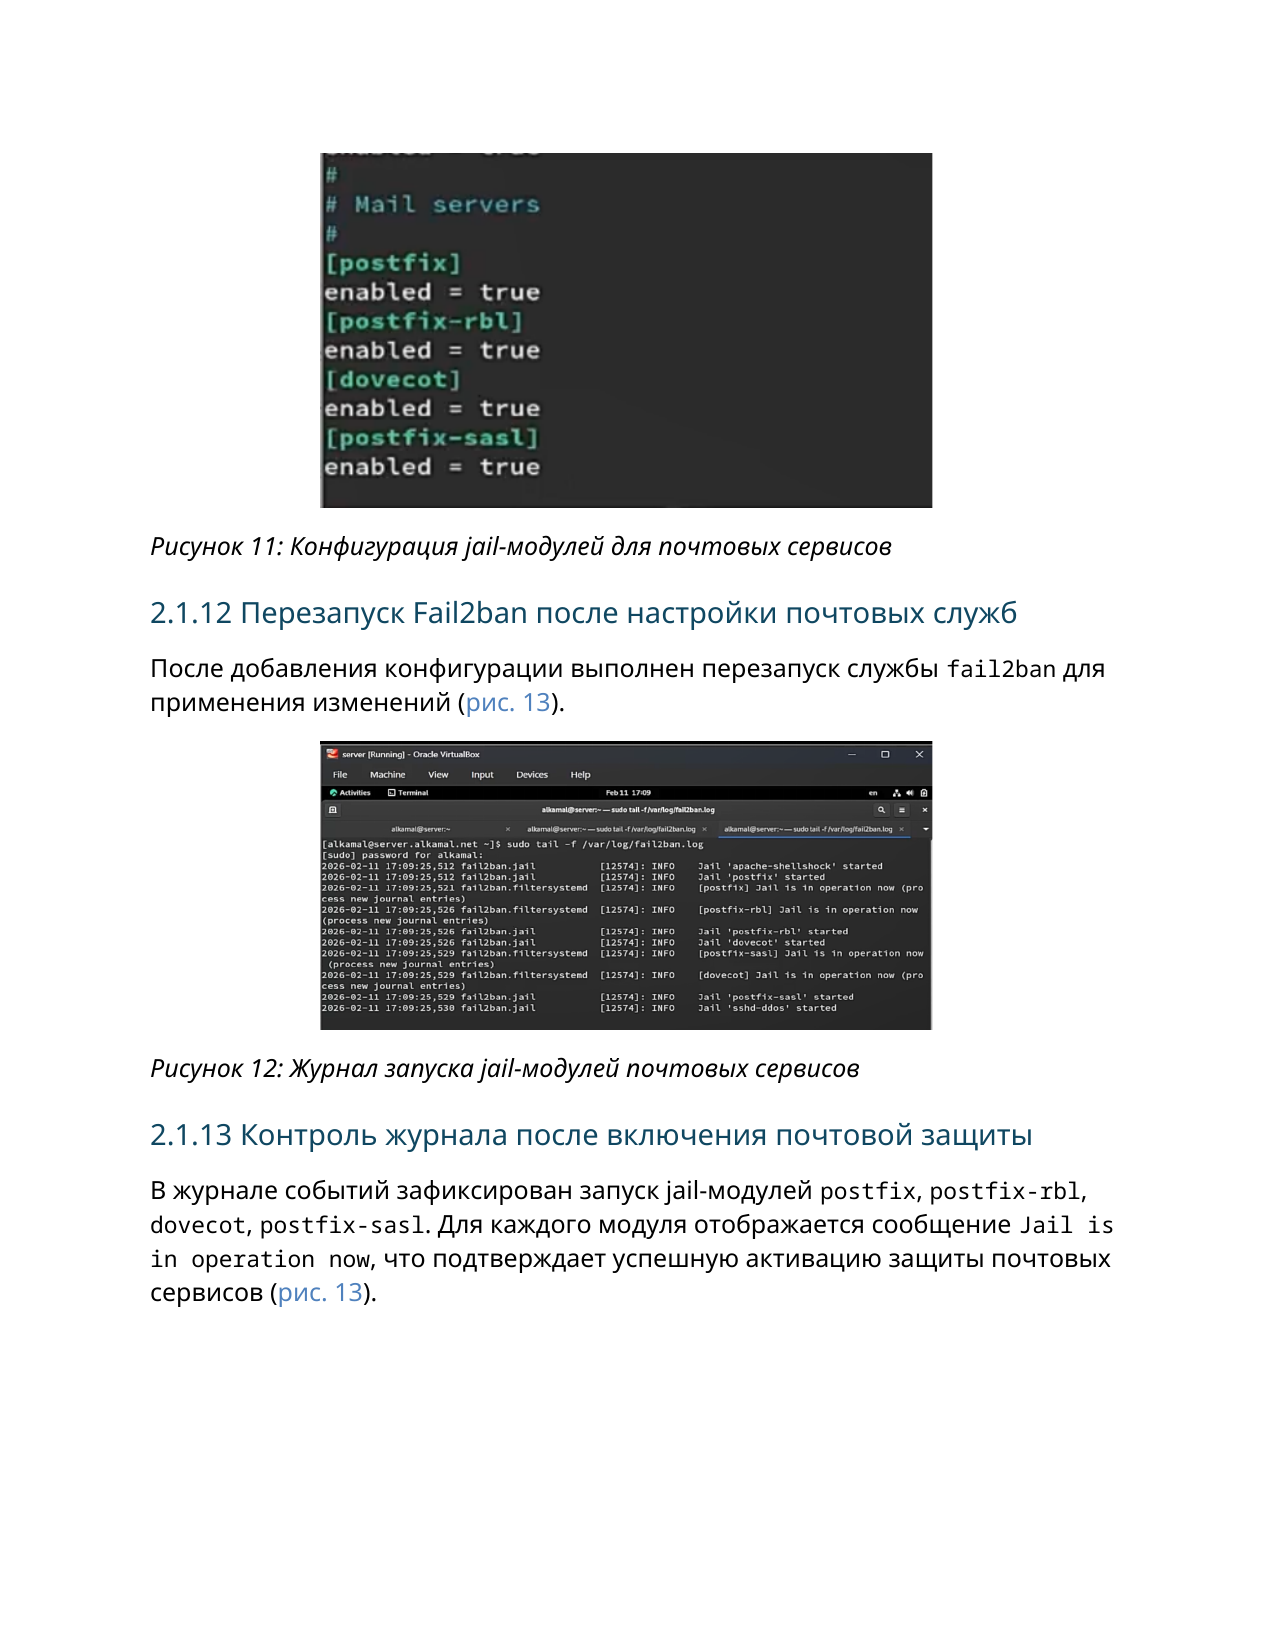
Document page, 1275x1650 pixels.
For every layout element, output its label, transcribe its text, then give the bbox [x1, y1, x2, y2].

text В журнале событий зафиксирован запуск jail-модулей postfix, postfix-rbl, dovecot, postfix-sasl. Для каждого модуля отображается сообщение Jail is in operation now, что подтверждает успешную активацию защиты почтовых сервисов (рис. 13). [150, 1173, 1125, 1309]
picture [320, 741, 933, 1030]
subtitle 2.1.13 Контроль журнала после включения почтовой защиты [150, 1114, 1125, 1154]
table_header Рисунок 12: Журнал запуска jail-модулей почтовых сервисов [139, 737, 1114, 1097]
picture [320, 153, 933, 508]
text После добавления конфигурации выполнен перезапуск службы fail2ban для применения изменений (рис. 13). [150, 650, 1125, 718]
table_header Рисунок 11: Конфигурация jail-модулей для почтовых сервисов [139, 150, 1114, 575]
subtitle 2.1.12 Перезапуск Fail2ban после настройки почтовых служб [150, 592, 1125, 632]
